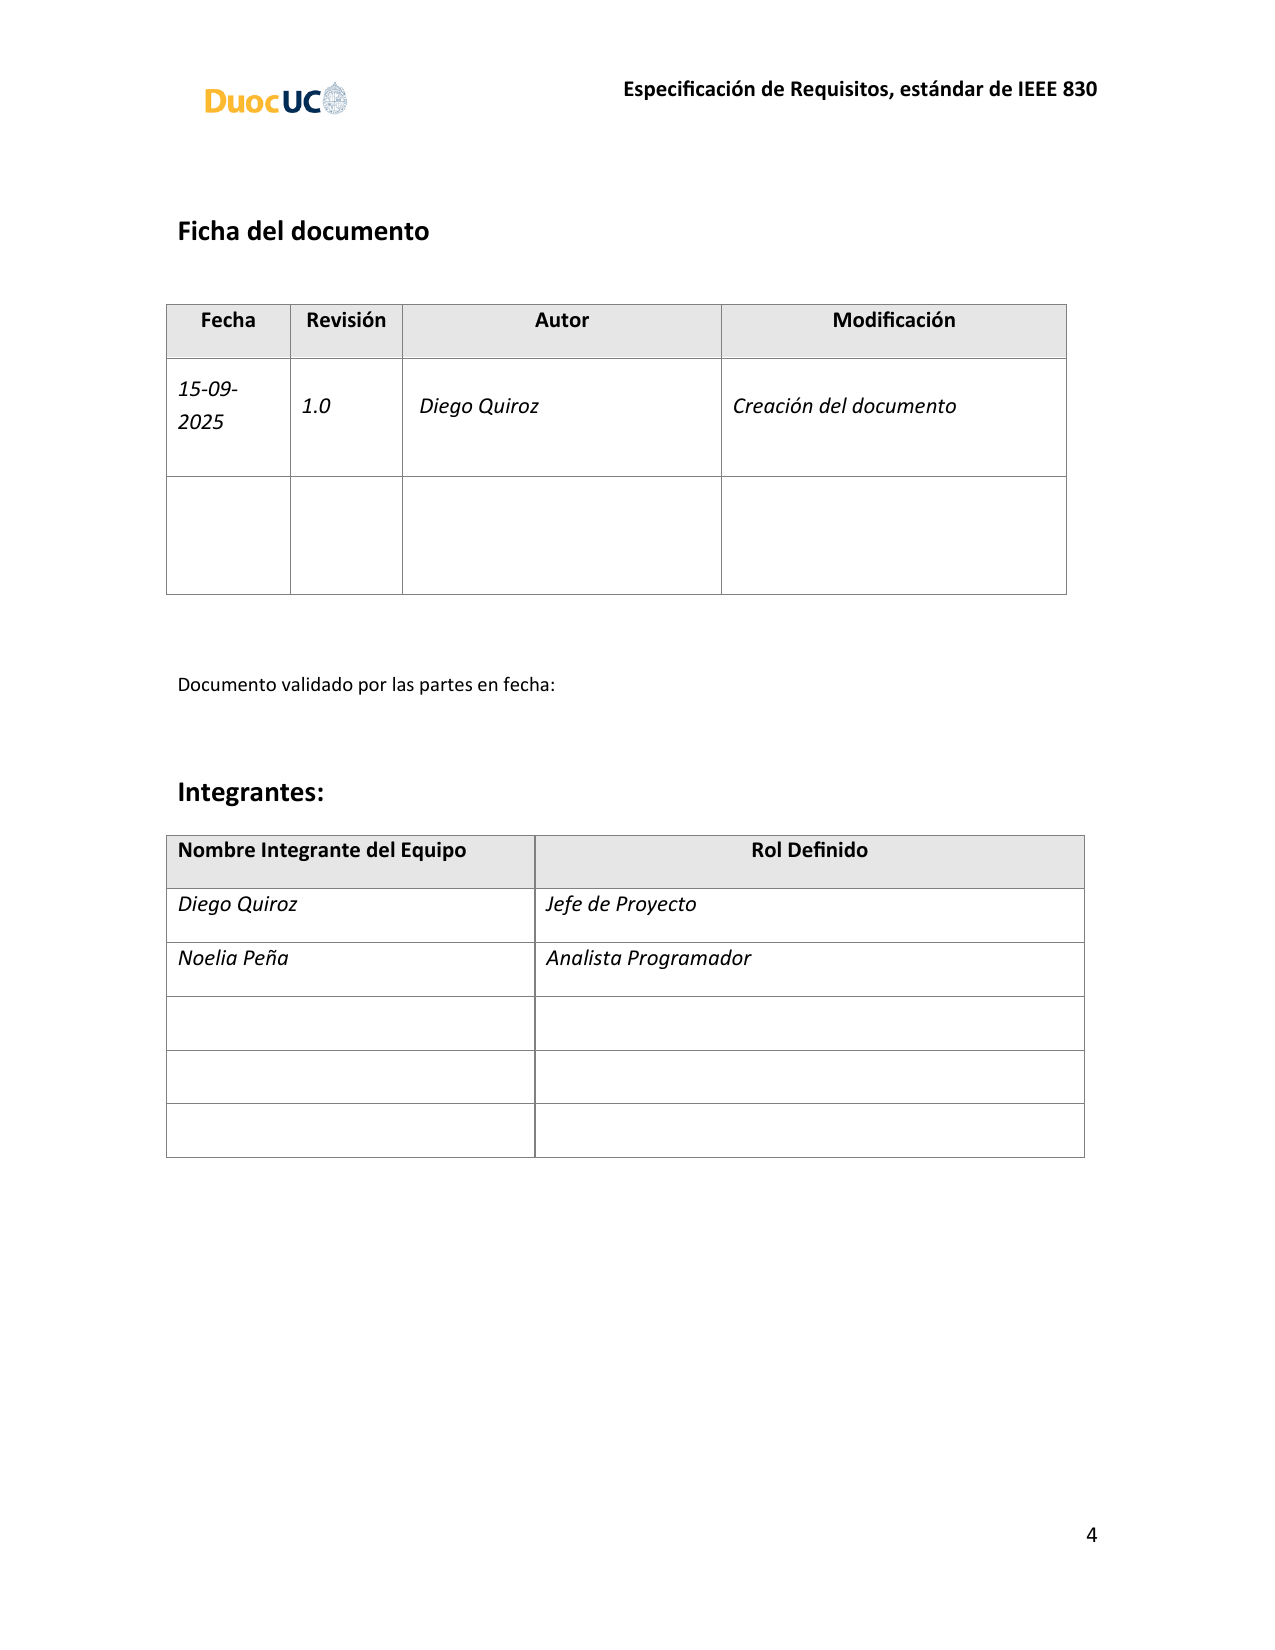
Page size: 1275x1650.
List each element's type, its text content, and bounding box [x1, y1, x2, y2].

table_cell Analista Programador [536, 943, 1084, 996]
table_cell 15-09-2025 [167, 359, 290, 476]
table_header Rol Definido [536, 836, 1084, 888]
table_cell [722, 477, 1066, 594]
table_cell [536, 997, 1084, 1049]
table_cell [167, 1051, 534, 1103]
text Documento validado por las partes en fecha: [177, 671, 1098, 696]
table_cell [291, 477, 402, 594]
table_cell 1.0 [291, 359, 402, 476]
table_header Modificación [722, 305, 1066, 357]
table_cell Noelia Peña [167, 943, 534, 996]
table_header Revisión [291, 305, 402, 357]
subtitle Ficha del documento [177, 212, 1098, 248]
table_cell [403, 477, 721, 594]
table_cell [167, 477, 290, 594]
table_cell [536, 1104, 1084, 1157]
picture [198, 78, 352, 117]
table_cell Diego Quiroz [403, 359, 721, 476]
table_cell [167, 997, 534, 1049]
table_cell Creación del documento [722, 359, 1066, 476]
text Integrantes: [177, 773, 1098, 808]
table_cell [167, 1104, 534, 1157]
table_cell Jefe de Proyecto [536, 889, 1084, 942]
table_header Fecha [167, 305, 290, 357]
table_cell [536, 1051, 1084, 1103]
table_cell Diego Quiroz [167, 889, 534, 942]
table_header Autor [403, 305, 721, 357]
table_header Nombre Integrante del Equipo [167, 836, 534, 888]
